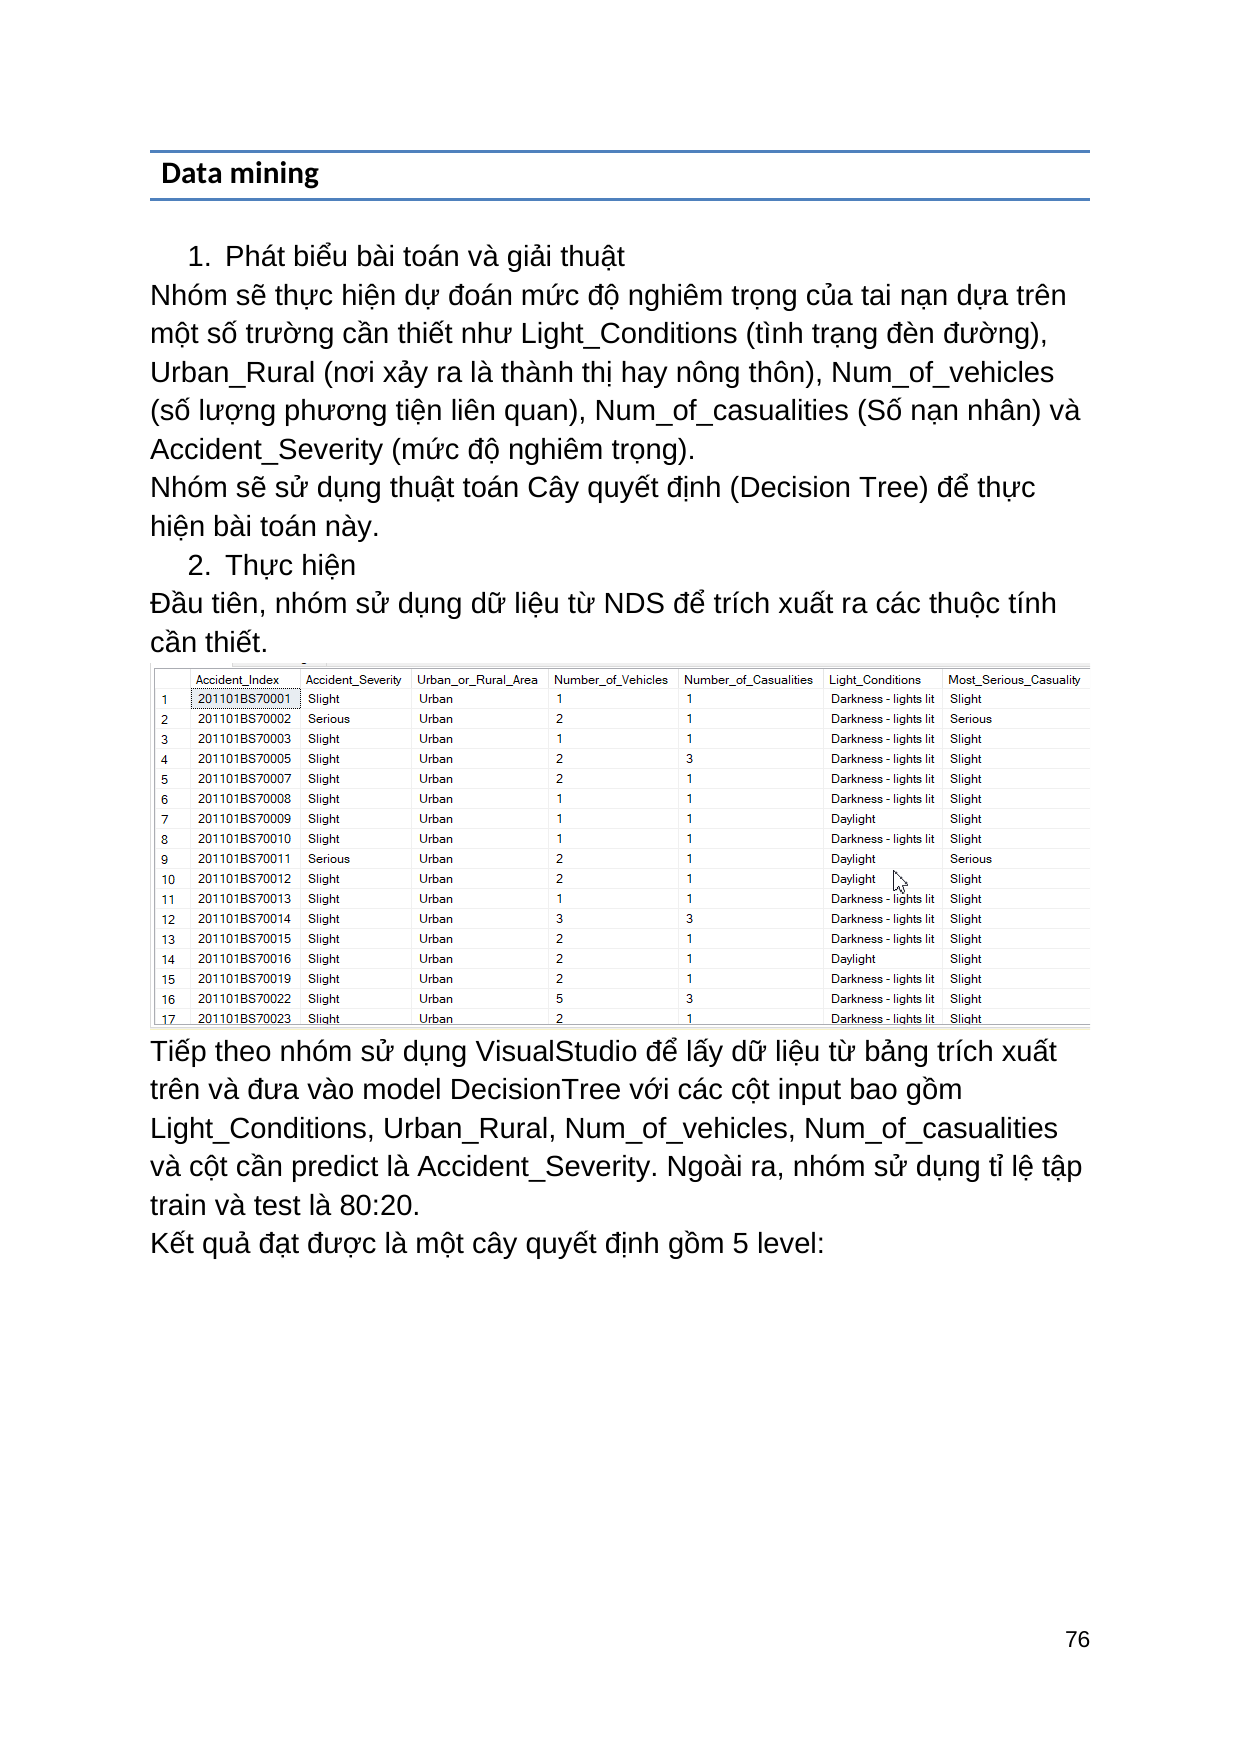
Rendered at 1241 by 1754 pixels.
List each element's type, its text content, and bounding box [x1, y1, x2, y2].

text Nhóm sẽ thực hiện dự đoán mức độ nghiêm trọng của tai nạn dựa trên một số trường cần thiết như Light_Conditions (tình trạng đèn đường), Urban_Rural (nơi xảy ra là thành thị hay nông thôn), Num_of_vehicles (số lượng phương tiện liên quan), Num_of_casualities (Số nạn nhân) và Accident_Severity (mức độ nghiêm trọng). [150, 278, 1090, 465]
text Đầu tiên, nhóm sử dụng dữ liệu từ NDS để trích xuất ra các thuộc tính cần thiết. [150, 586, 1090, 658]
text Tiếp theo nhóm sử dụng VisualStudio để lấy dữ liệu từ bảng trích xuất trên và đưa vào model DecisionTree với các cột input bao gồm Light_Conditions, Urban_Rural, Num_of_vehicles, Num_of_casualities và cột cần predict là Accident_Severity. Ngoài ra, nhóm sử dụng tỉ lệ tập train và test là 80:20. [150, 1034, 1090, 1221]
list Thực hiện [187, 547, 1090, 581]
picture [150, 663, 1091, 1030]
text Nhóm sẽ sử dụng thuật toán Cây quyết định (Decision Tree) để thực hiện bài toán này. [150, 470, 1090, 542]
list Phát biểu bài toán và giải thuật [187, 239, 1090, 273]
text Kết quả đạt được là một cây quyết định gồm 5 level: [150, 1226, 1090, 1260]
table_header Data mining [150, 153, 1089, 197]
